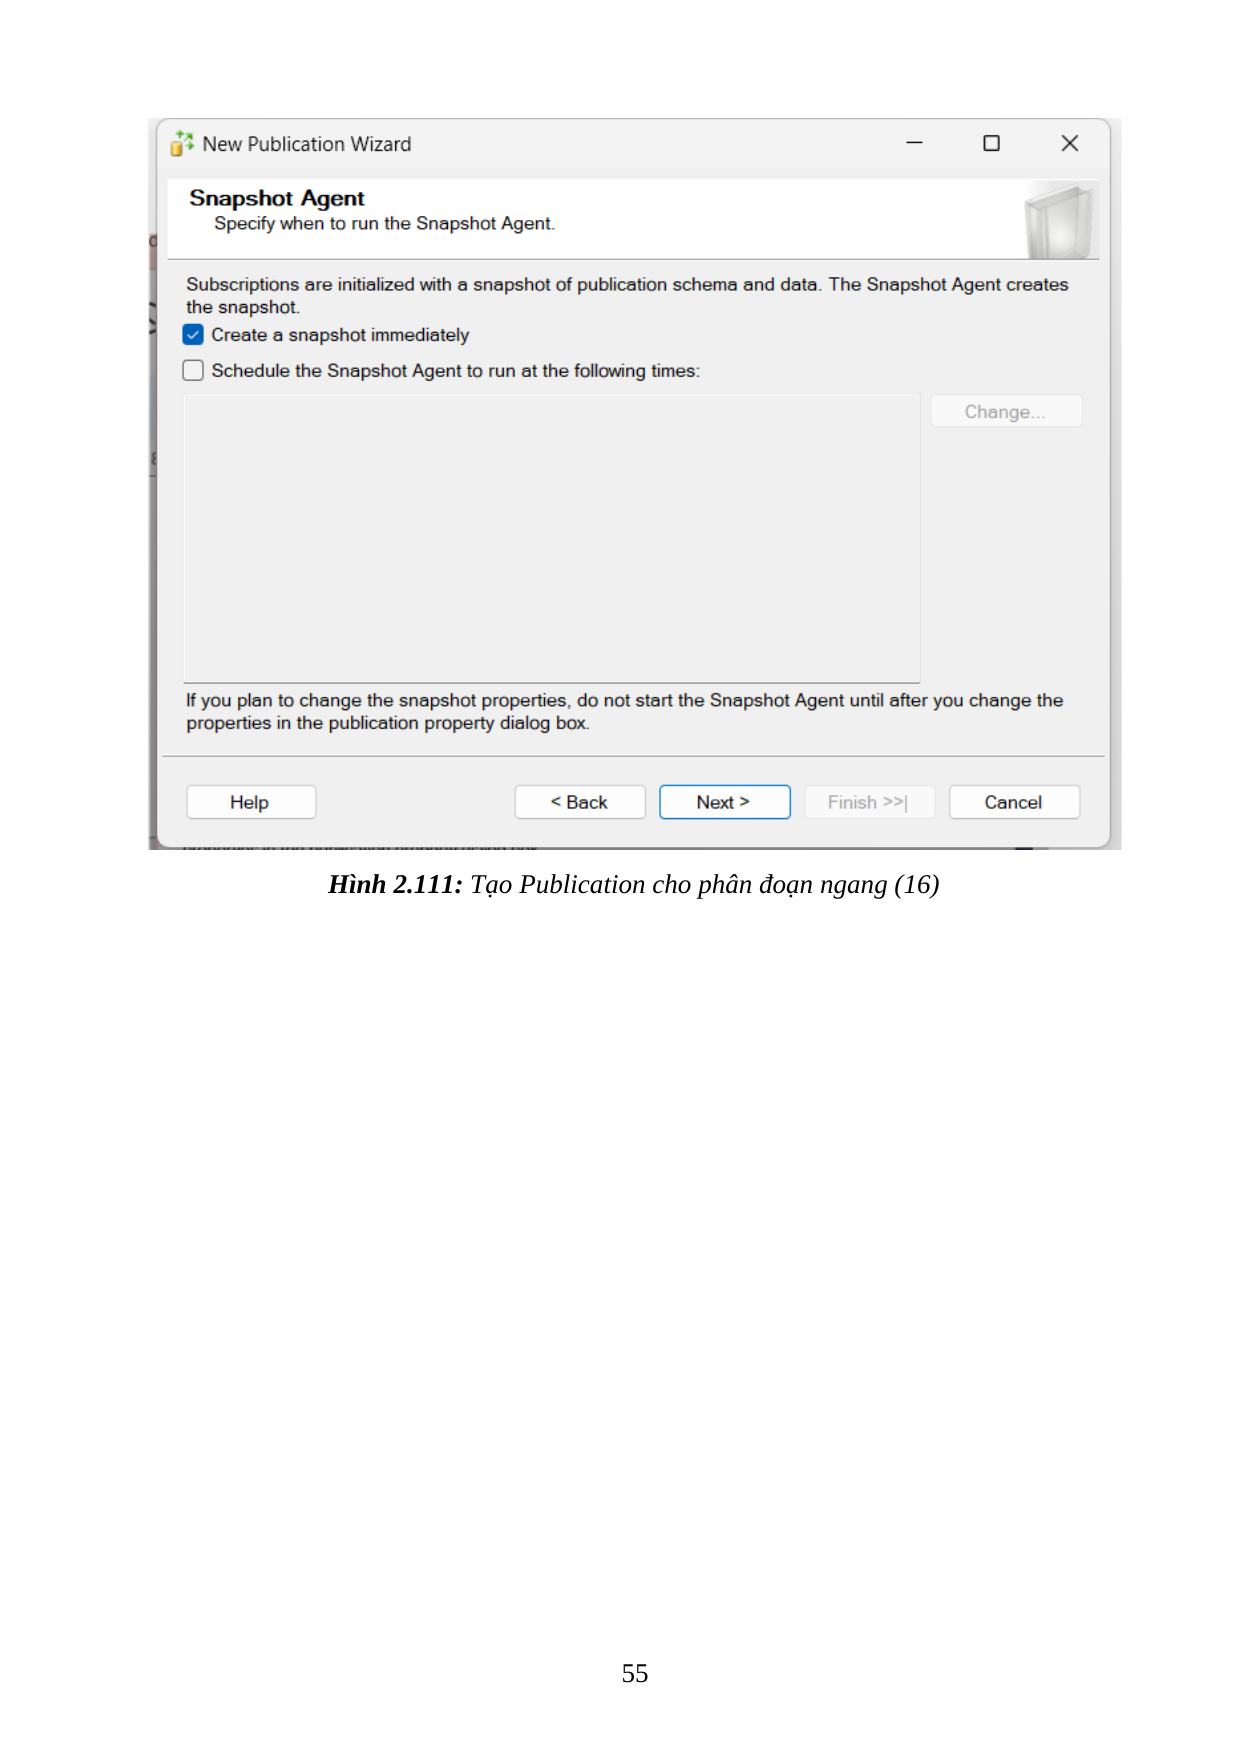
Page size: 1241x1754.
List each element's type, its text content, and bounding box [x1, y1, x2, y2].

picture [148, 118, 1122, 850]
